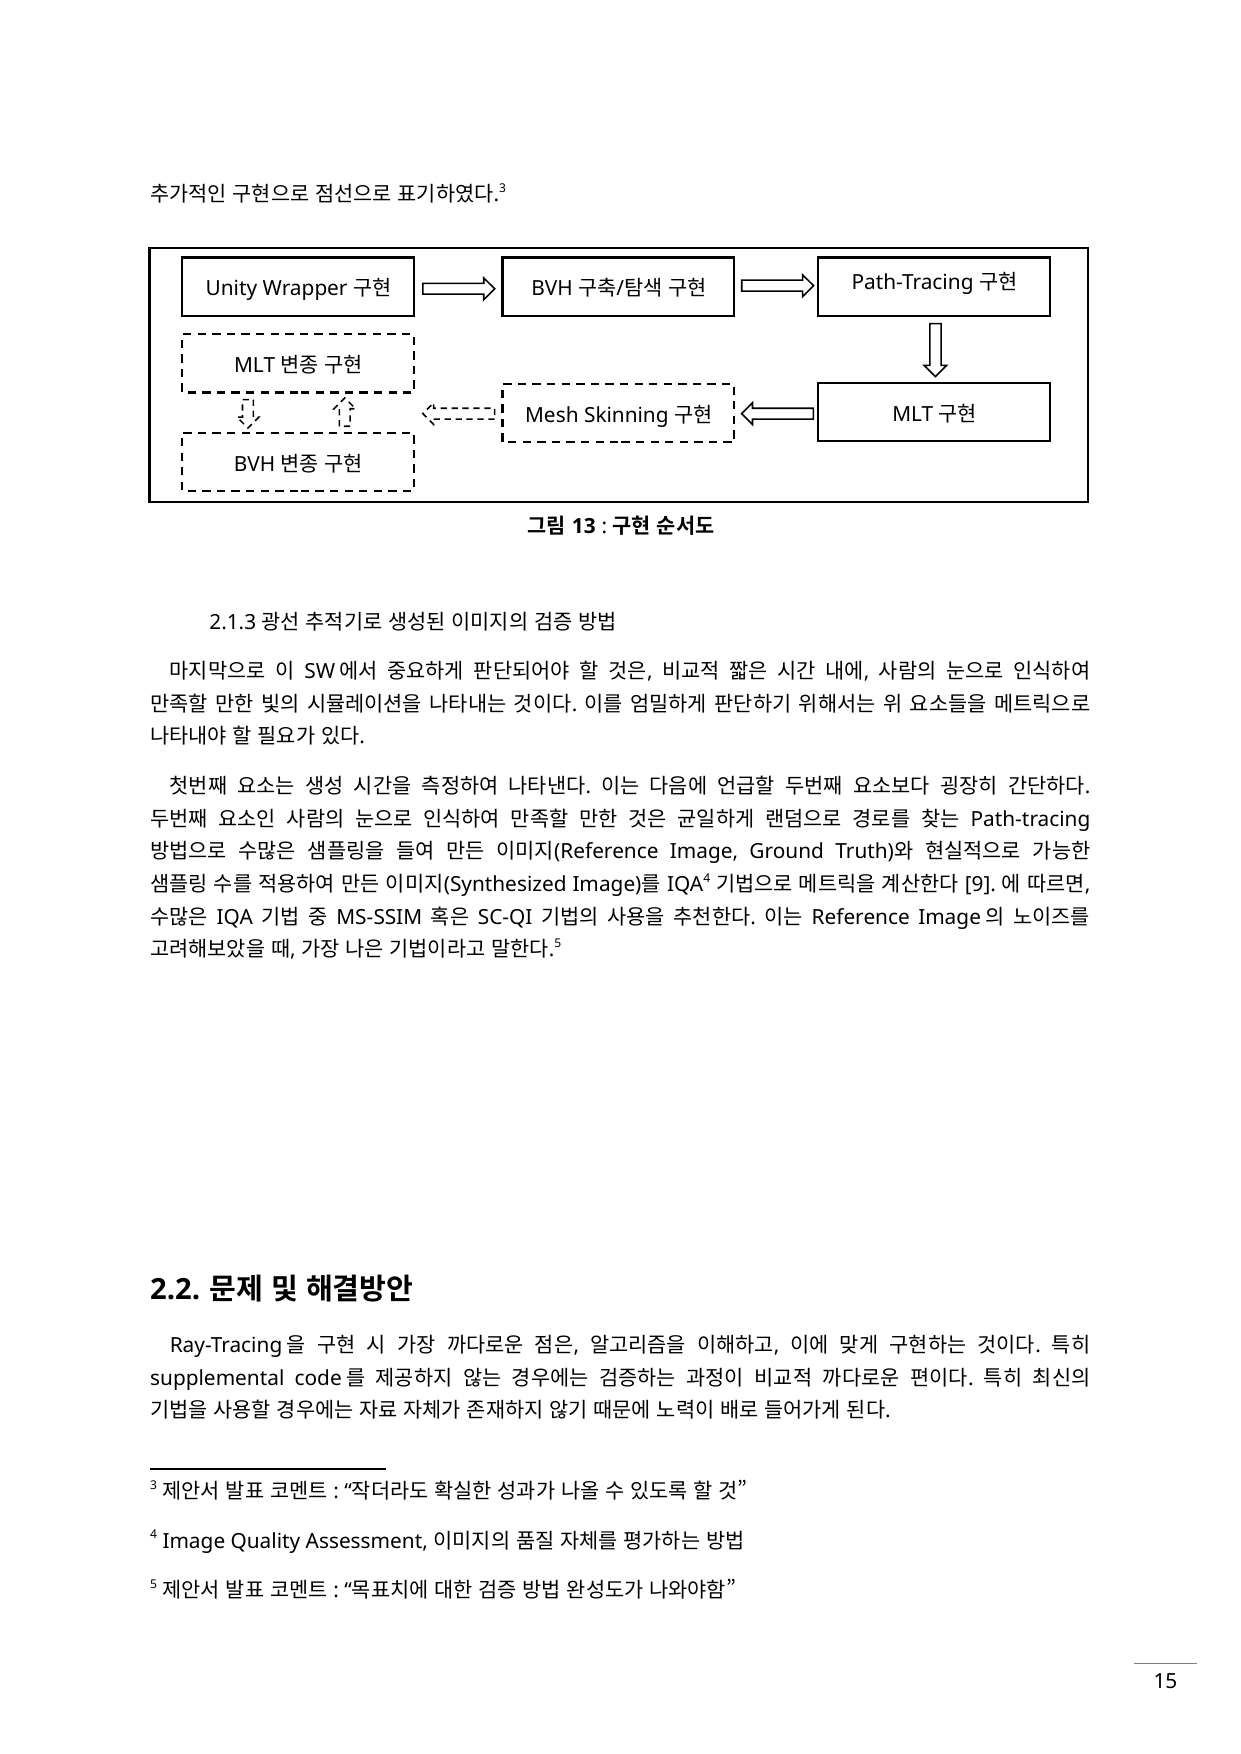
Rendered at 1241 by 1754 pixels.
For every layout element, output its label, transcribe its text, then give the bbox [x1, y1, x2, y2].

text 마지막으로 이 SW에서 중요하게 판단되어야 할 것은, 비교적 짧은 시간 내에, 사람의 눈으로 인식하여 만족할 만한 빛의 시뮬레이션을 나타내는 것이다. 이를 엄밀하게 판단하기 위해서는 위 요소들을 메트릭으로 나타내야 할 필요가 있다. [150, 654, 1090, 750]
text Ray-Tracing을 구현 시 가장 까다로운 점은, 알고리즘을 이해하고, 이에 맞게 구현하는 것이다. 특히 supplemental code를 제공하지 않는 경우에는 검증하는 과정이 비교적 까다로운 편이다. 특히 최신의 기법을 사용할 경우에는 자료 자체가 존재하지 않기 때문에 노력이 배로 들어가게 된다. [150, 1328, 1090, 1424]
text 2.1.3 광선 추적기로 생성된 이미지의 검증 방법 [150, 605, 1090, 635]
subtitle 문제 및 해결방안 [150, 1266, 1090, 1308]
text 첫번째 요소는 생성 시간을 측정하여 나타낸다. 이는 다음에 언급할 두번째 요소보다 굉장히 간단하다. 두번째 요소인 사람의 눈으로 인식하여 만족할 만한 것은 균일하게 랜덤으로 경로를 찾는 Path-tracing 방법으로 수많은 샘플링을 들여 만든 이미지(Reference Image, Ground Truth)와 현실적으로 가능한 샘플링 수를 적용하여 만든 이미지(Synthesized Image)를 IQA 기법으로 메트릭을 계산한다 . 에 따르면, 수많은 IQA 기법 중 MS-SSIM 혹은 SC-QI 기법의 사용을 추천한다. 이는 Reference Image의 노이즈를 고려해보았을 때, 가장 나은 기법이라고 말한다. [150, 769, 1090, 963]
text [150, 177, 1090, 207]
